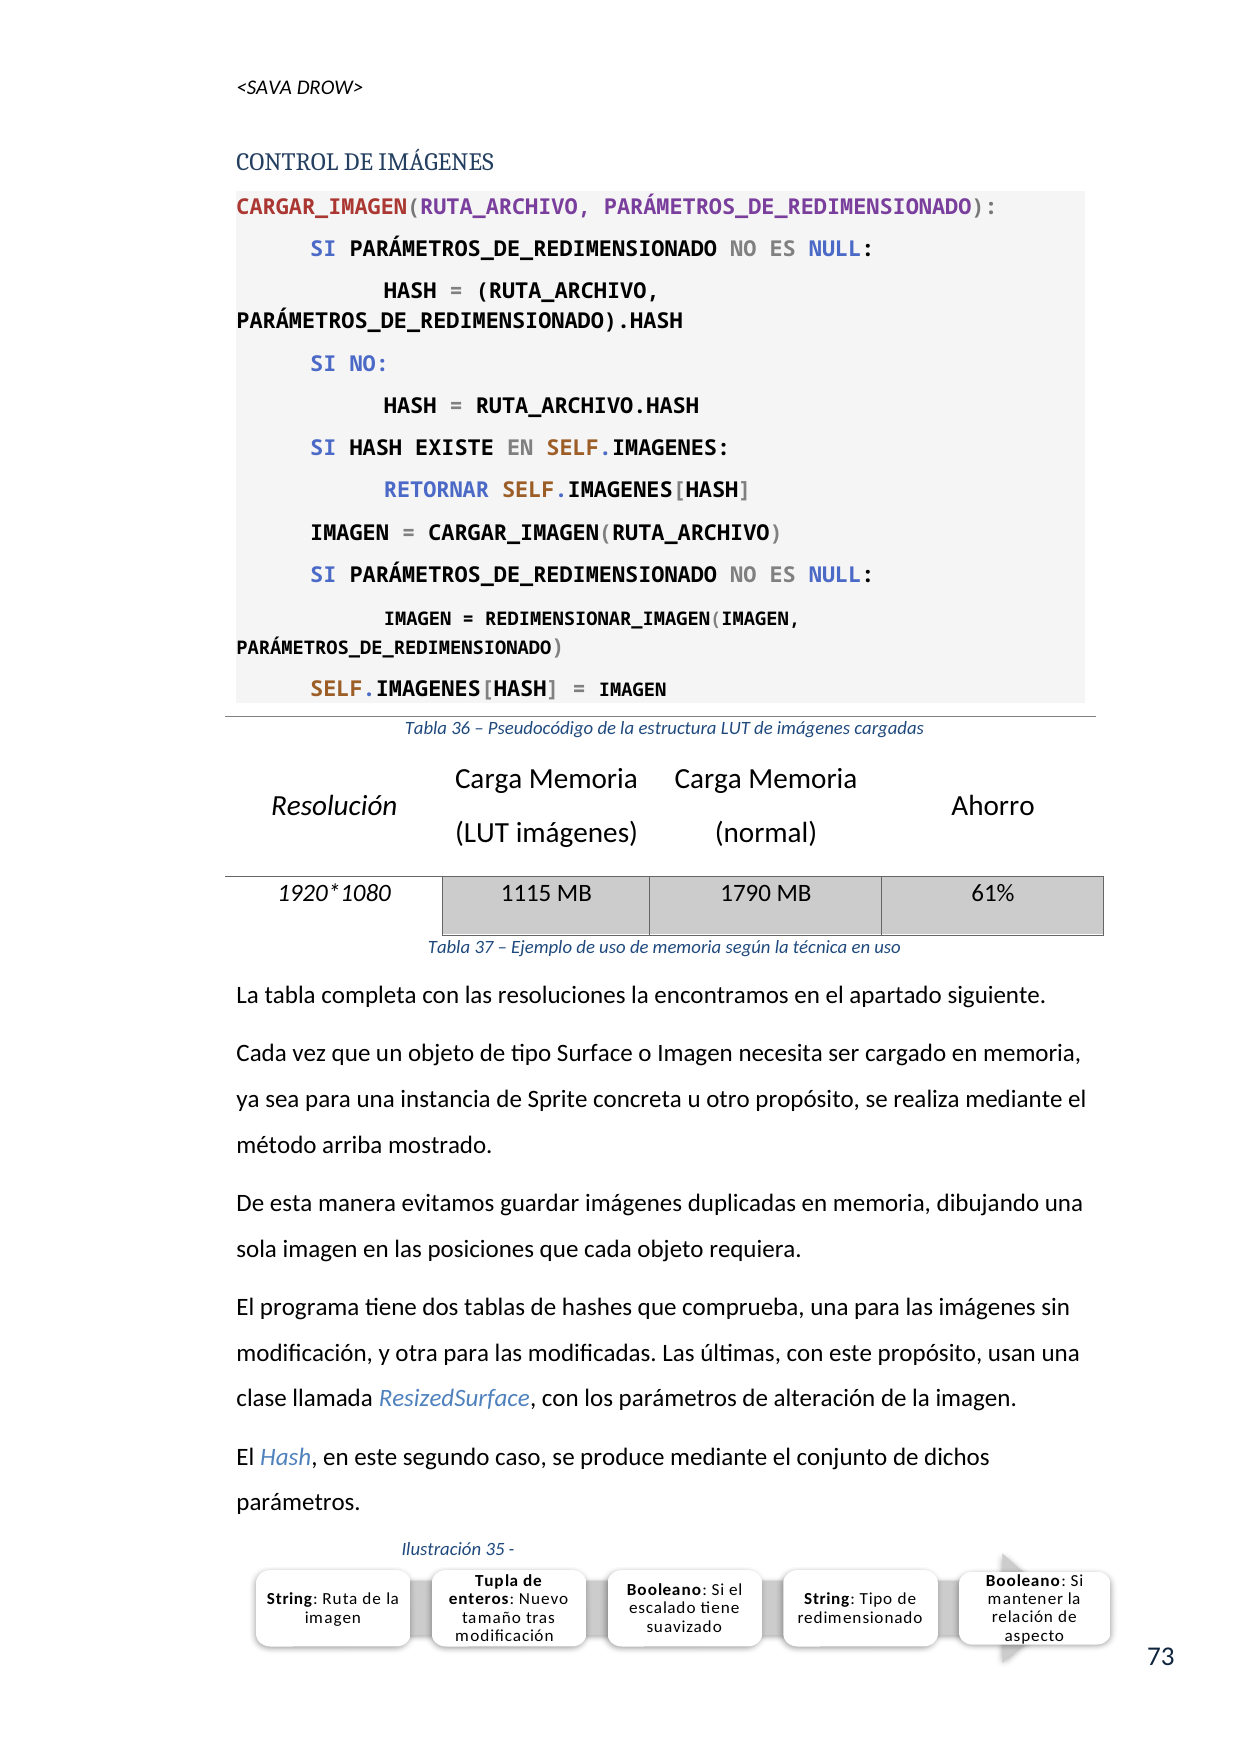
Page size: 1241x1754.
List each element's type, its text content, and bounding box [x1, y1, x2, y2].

table_header Carga Memoria (LUT imágenes) [443, 760, 650, 876]
table_cell 1115 MB [443, 877, 649, 934]
table_cell 61% [882, 877, 1103, 934]
table_cell 1920*1080 [225, 877, 442, 934]
text De esta manera evitamos guardar imágenes duplicadas en memoria, dibujando una sola imagen en las posiciones que cada objeto requiera. [236, 1187, 1092, 1263]
text El Hash, en este segundo caso, se produce mediante el conjunto de dichos parámetros. [236, 1441, 1092, 1517]
table_cell 1790 MB [650, 877, 881, 934]
subtitle CONTROL DE IMÁGENES [236, 148, 1092, 176]
table_header Resolución [225, 760, 443, 876]
table_header cargar_imagen(ruta_archivo, parámetros_de_redimensionado): SI parámetros_de_redimensionado NO ES NULL: hash = (ruta_archivo, parámetros_de_redimensionado).hash SI No: hash = ruta_archivo.hash SI HASH EXISTE EN SELF.imagenes: Retornar SELF.imagenes[HASH] imagen = cargar_imagen(ruta_archivo) SI parámetros_de_redimensionado NO ES NULL: imagen = redimensionar_imagen(imagen, parámetros_de_redimensionado) SELF.imagenes[HASH] = imagen [225, 191, 1096, 716]
text Cada vez que un objeto de tipo Surface o Imagen necesita ser cargado en memoria, ya sea para una instancia de Sprite concreta u otro propósito, se realiza mediante el método arriba mostrado. [236, 1037, 1092, 1159]
table_header Ahorro [882, 760, 1104, 876]
text La tabla completa con las resoluciones la encontramos en el apartado siguiente. [236, 979, 1092, 1010]
text El programa tiene dos tablas de hashes que comprueba, una para las imágenes sin modificación, y otra para las modificadas. Las últimas, con este propósito, usan una clase llamada ResizedSurface, con los parámetros de alteración de la imagen. [236, 1291, 1092, 1413]
table_header Carga Memoria (normal) [650, 760, 882, 876]
